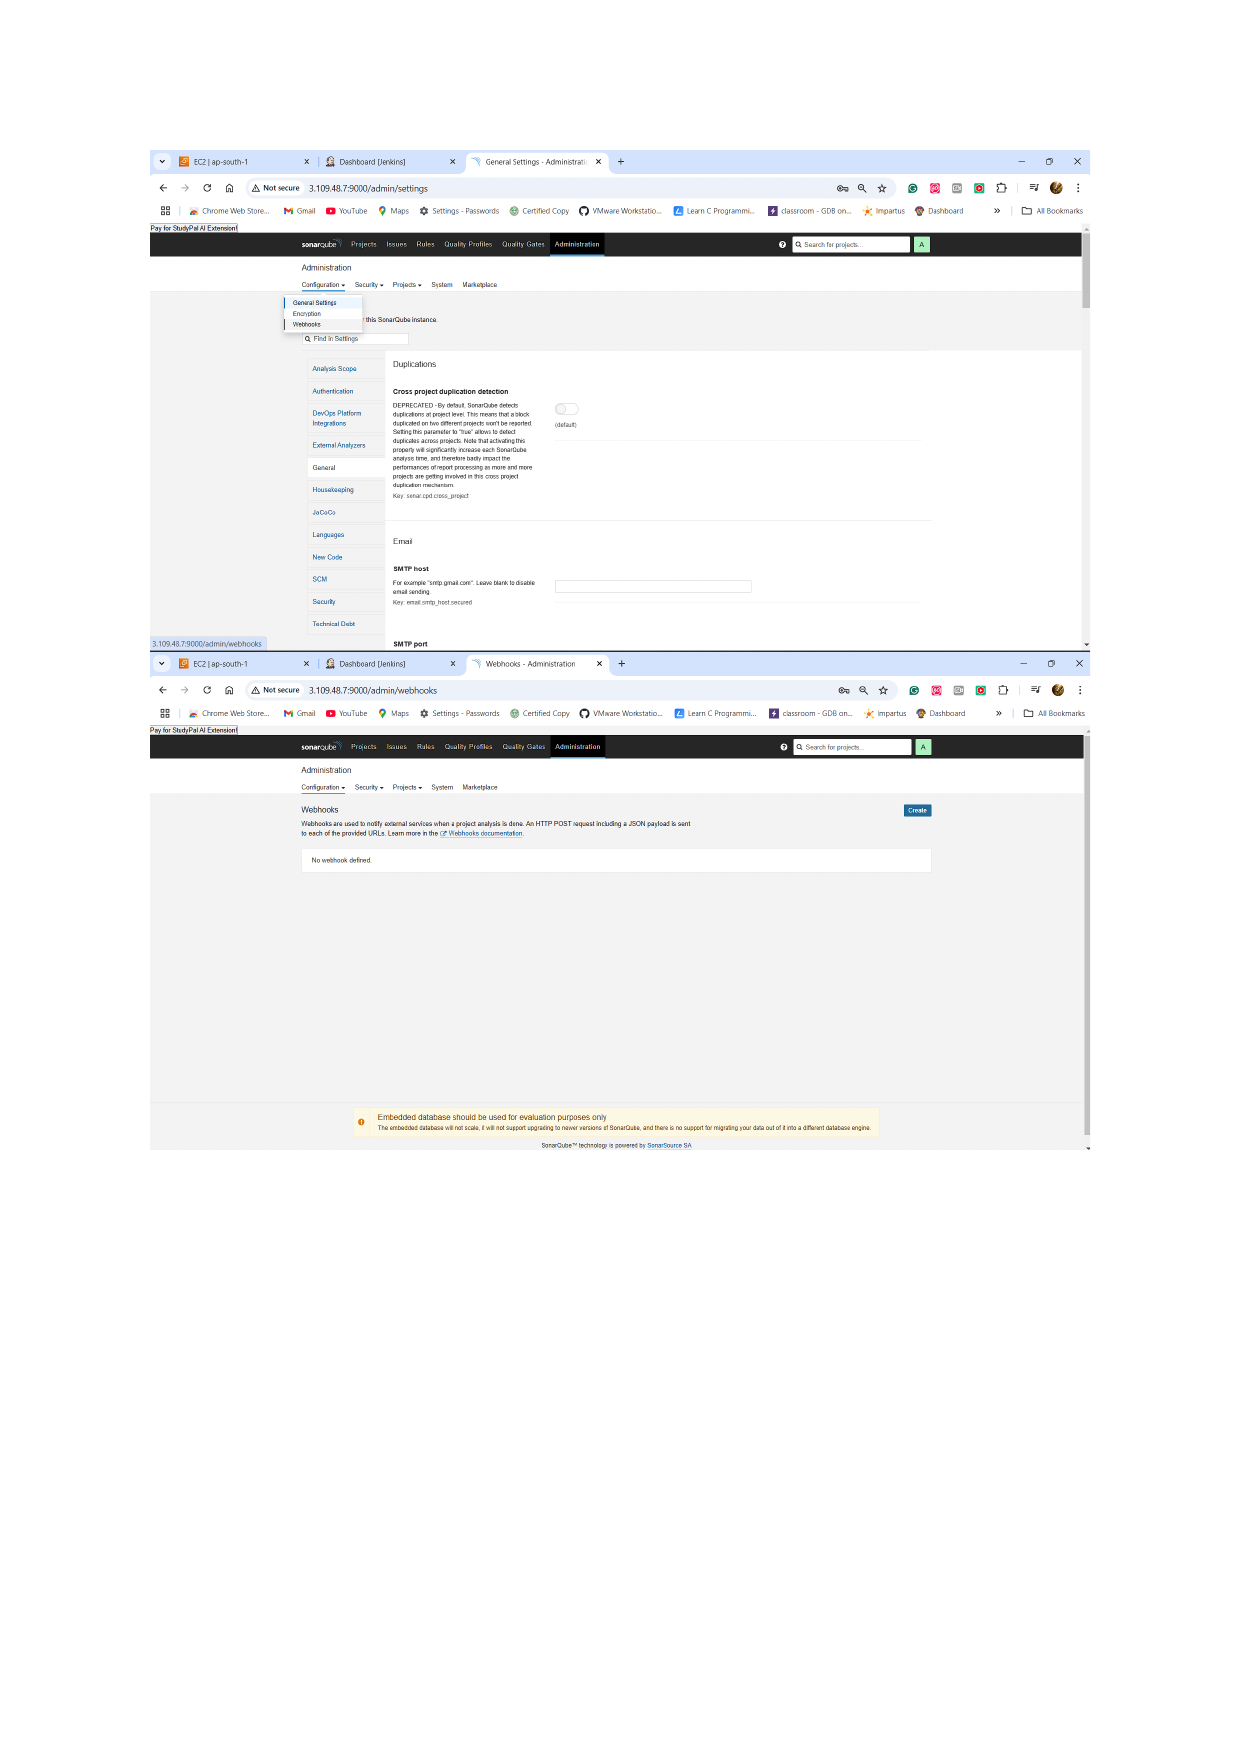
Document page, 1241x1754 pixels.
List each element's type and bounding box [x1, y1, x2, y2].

picture [150, 150, 1091, 1150]
